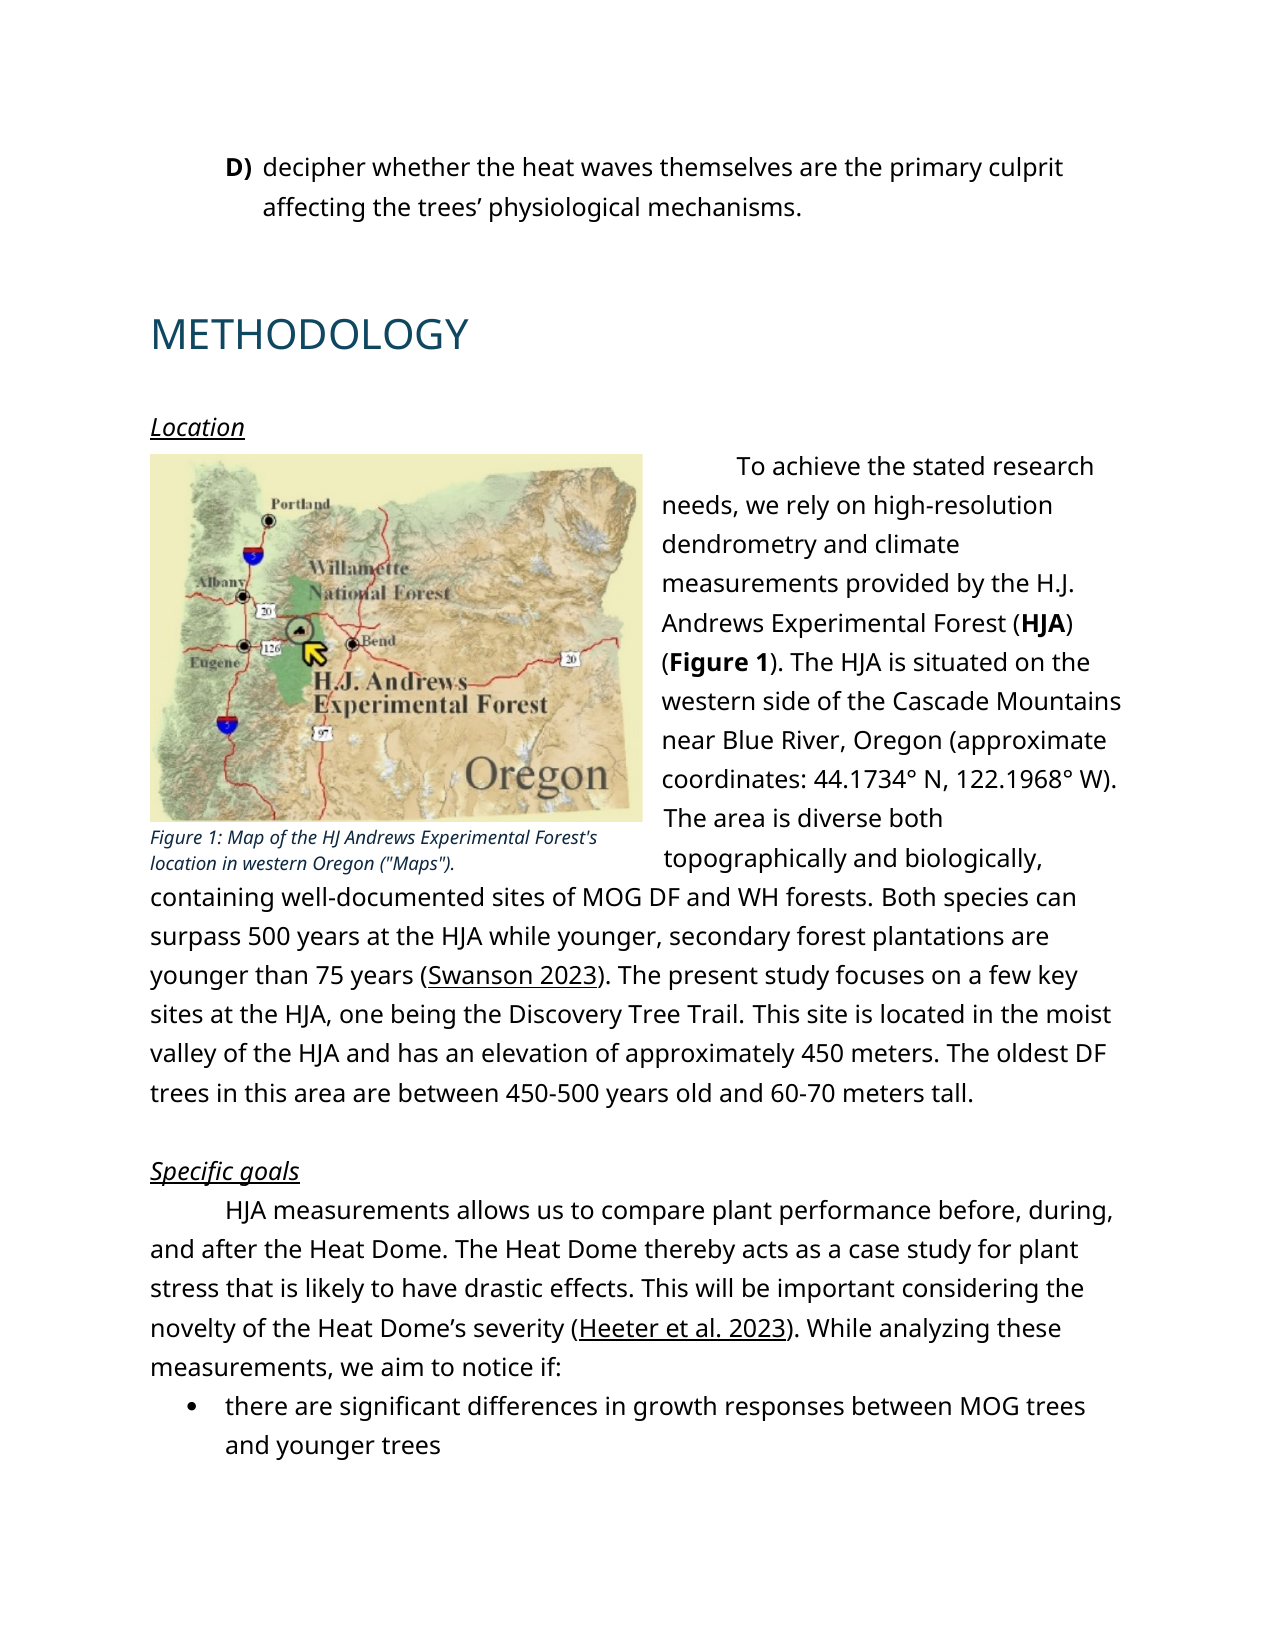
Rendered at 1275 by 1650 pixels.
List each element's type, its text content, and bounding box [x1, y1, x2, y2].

picture [150, 454, 643, 822]
list there are significant differences in growth responses between MOG trees and younger trees [187, 1388, 1125, 1462]
list decipher whether the heat waves themselves are the primary culprit [225, 150, 1125, 184]
text Location [150, 409, 1125, 443]
text HJA measurements allows us to compare plant performance before, during, and after the Heat Dome. The Heat Dome thereby acts as a case study for plant stress that is likely to have drastic effects. This will be important considering the novelty of the Heat Dome’s severity (Heeter et al. 2023). While analyzing these measurements, we aim to notice if: [150, 1193, 1125, 1383]
subtitle METHODOLOGY [150, 305, 1125, 362]
text Specific goals [150, 1153, 1125, 1188]
list affecting the trees’ physiological mechanisms. [262, 189, 1125, 223]
